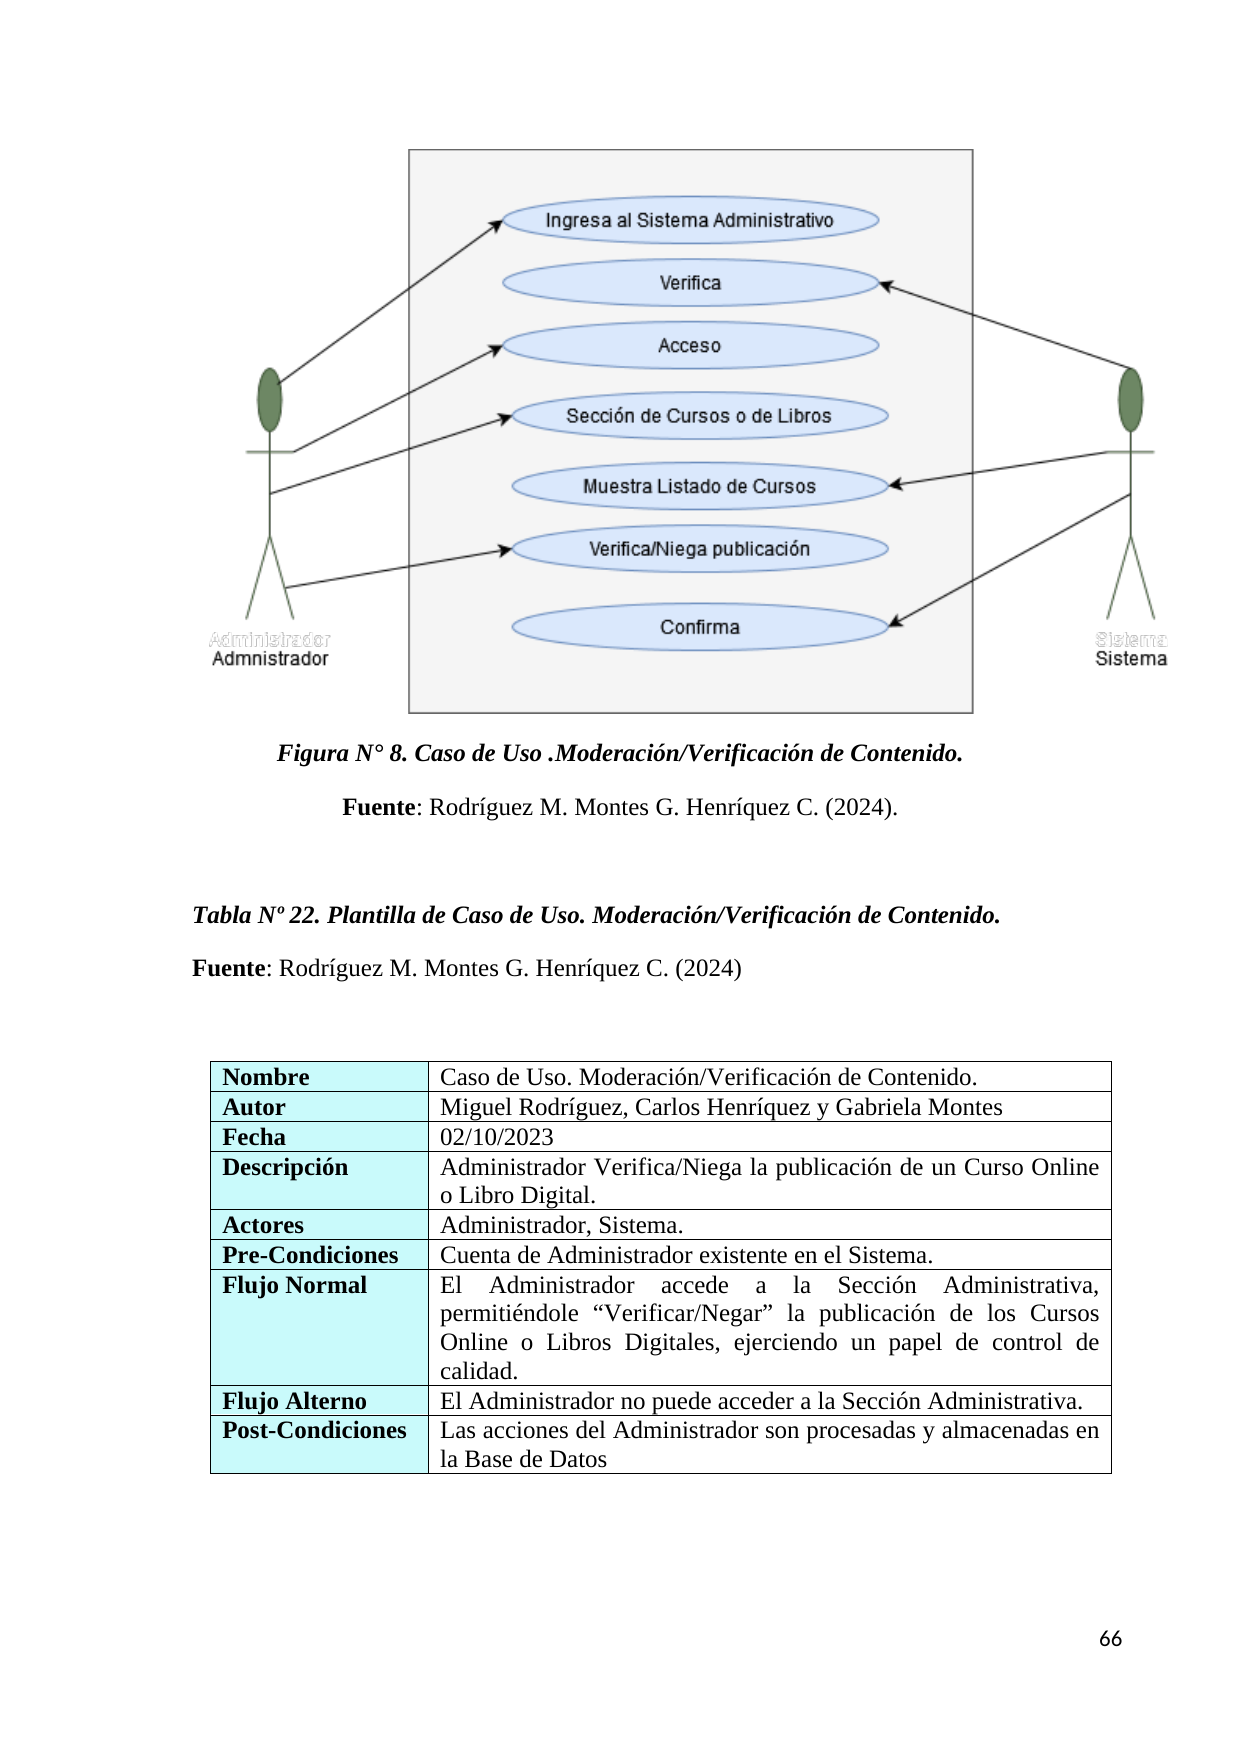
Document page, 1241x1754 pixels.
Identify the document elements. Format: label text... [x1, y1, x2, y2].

table_cell Cuenta de Administrador existente en el Sistema. [429, 1240, 1111, 1269]
table_cell Post-Condiciones [211, 1416, 428, 1473]
table_cell Pre-Condiciones [211, 1240, 428, 1269]
table_header Caso de Uso. Moderación/Verificación de Contenido. [429, 1062, 1111, 1091]
table_cell Fecha [211, 1122, 428, 1151]
table_header Nombre [211, 1062, 428, 1091]
table_cell Administrador, Sistema. [429, 1210, 1111, 1239]
text Figura N° 8. Caso de Uso .Moderación/Verificación de Contenido. [118, 738, 1122, 767]
table_cell 02/10/2023 [429, 1122, 1111, 1151]
table_cell Flujo Alterno [211, 1386, 428, 1414]
table_cell Las acciones del Administrador son procesadas y almacenadas en la Base de Datos [429, 1416, 1111, 1473]
table_cell El Administrador no puede acceder a la Sección Administrativa. [429, 1386, 1111, 1414]
table_cell Administrador Verifica/Niega la publicación de un Curso Online o Libro Digital. [429, 1152, 1111, 1209]
text Tabla Nº 22. Plantilla de Caso de Uso. Moderación/Verificación de Contenido. [118, 900, 1122, 928]
table_cell Descripción [211, 1152, 428, 1209]
text Fuente: Rodríguez M. Montes G. Henríquez C. (2024). [118, 792, 1122, 821]
table_cell Flujo Normal [211, 1270, 428, 1385]
table_cell Miguel Rodríguez, Carlos Henríquez y Gabriela Montes [429, 1092, 1111, 1121]
table_cell Actores [211, 1210, 428, 1239]
text Fuente: Rodríguez M. Montes G. Henríquez C. (2024) [118, 953, 1122, 982]
table_cell Autor [211, 1092, 428, 1121]
table_cell El Administrador accede a la Sección Administrativa, permitiéndole “Verificar/Negar” la publicación de los Cursos Online o Libros Digitales, ejerciendo un papel de control de calidad. [429, 1270, 1111, 1385]
picture [191, 149, 1185, 714]
